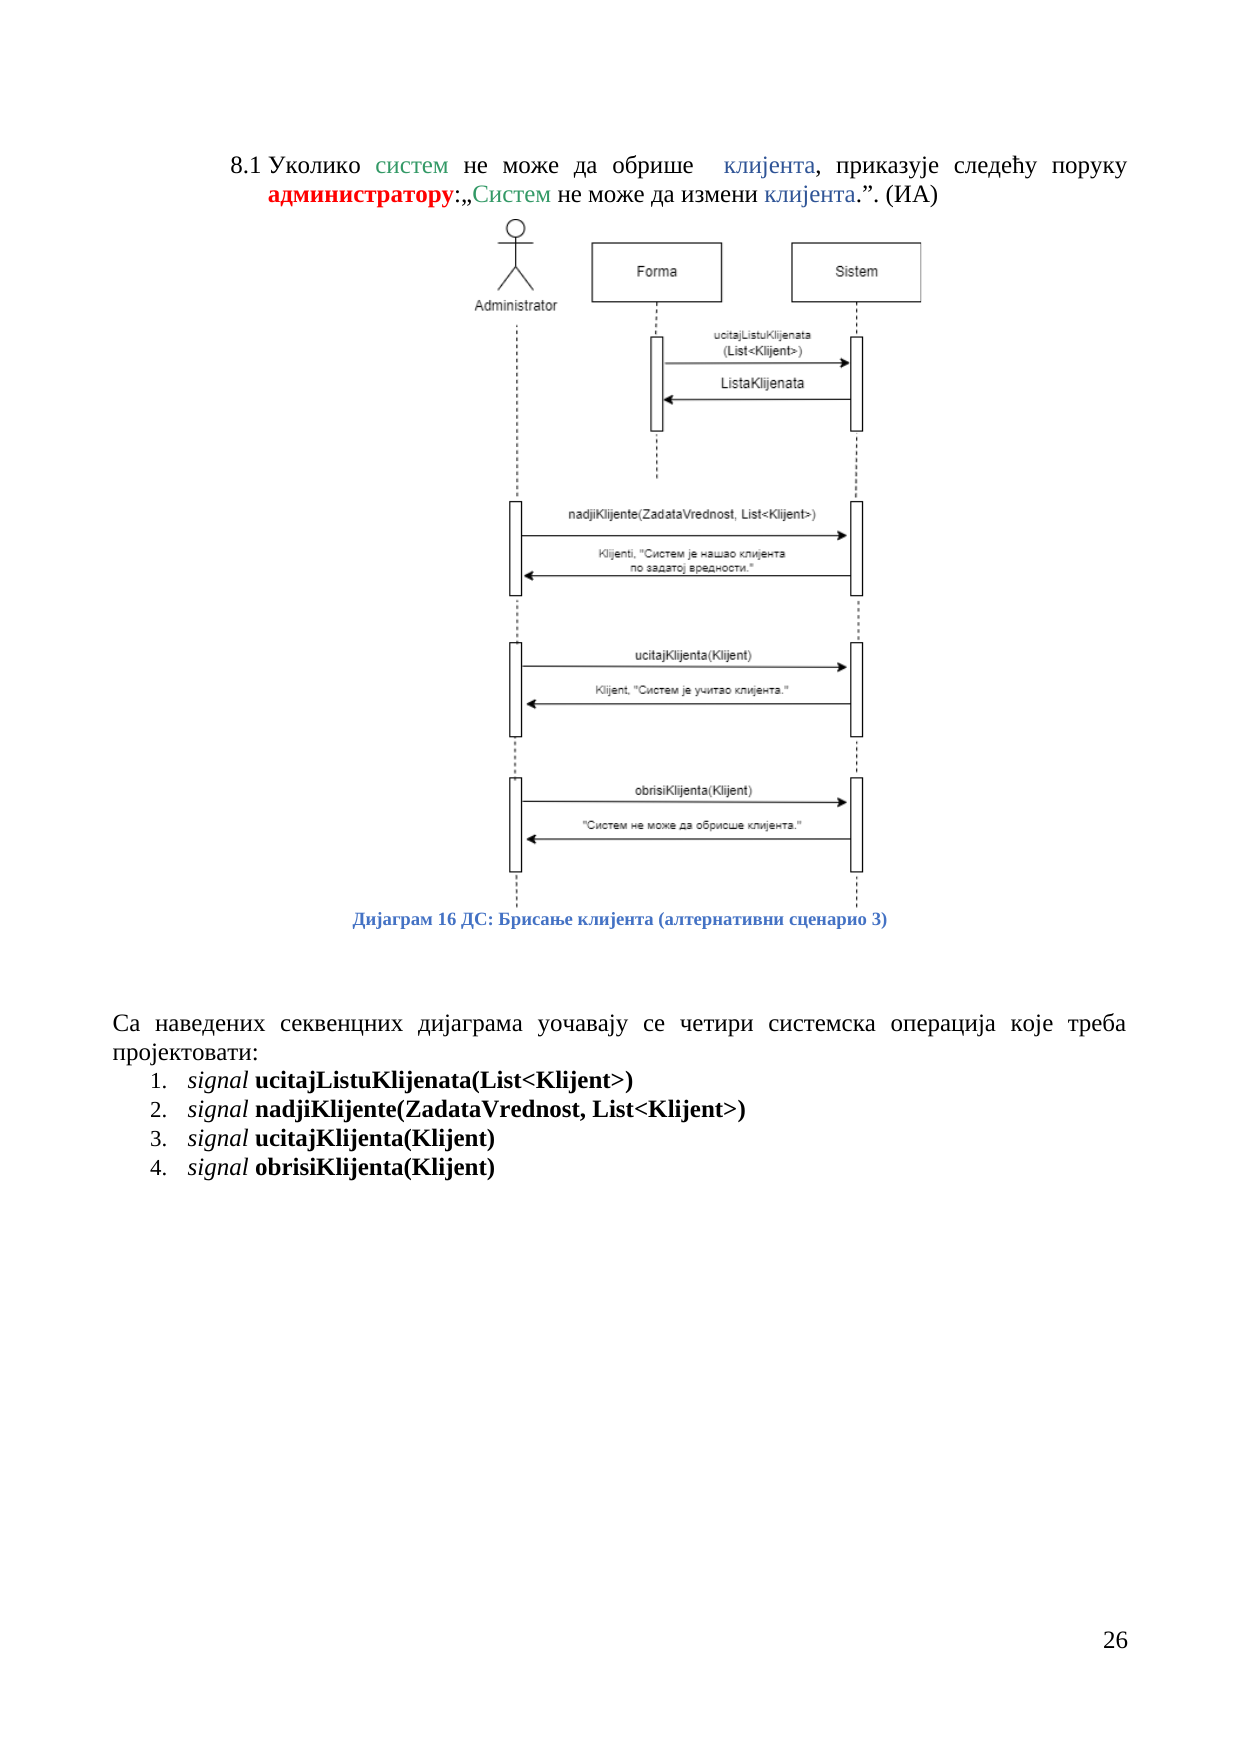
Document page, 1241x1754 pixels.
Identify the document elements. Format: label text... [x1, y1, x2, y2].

picture [474, 219, 922, 909]
text Са наведених секвенцних дијаграма уочавају се четири системска операција које треба пројектовати: [112, 1008, 1128, 1066]
text Дијаграм 16 ДС: Брисање клијента (алтернативни сценарио 3) [112, 908, 1128, 930]
list signal ucitajListuKlijenata(List<Klijent>) [150, 1066, 1128, 1094]
list signal ucitajKlijenta(Klijent) [150, 1123, 1128, 1152]
list signal obrisiKlijenta(Klijent) [150, 1152, 1128, 1181]
list signal nadjiKlijente(ZadataVrednost, List<Klijent>) [150, 1094, 1128, 1123]
list Уколико систем не може да обрише клијента, приказује следећу поруку администратору:„Систем не може да измени клијента.”. (ИА) [230, 150, 1128, 207]
